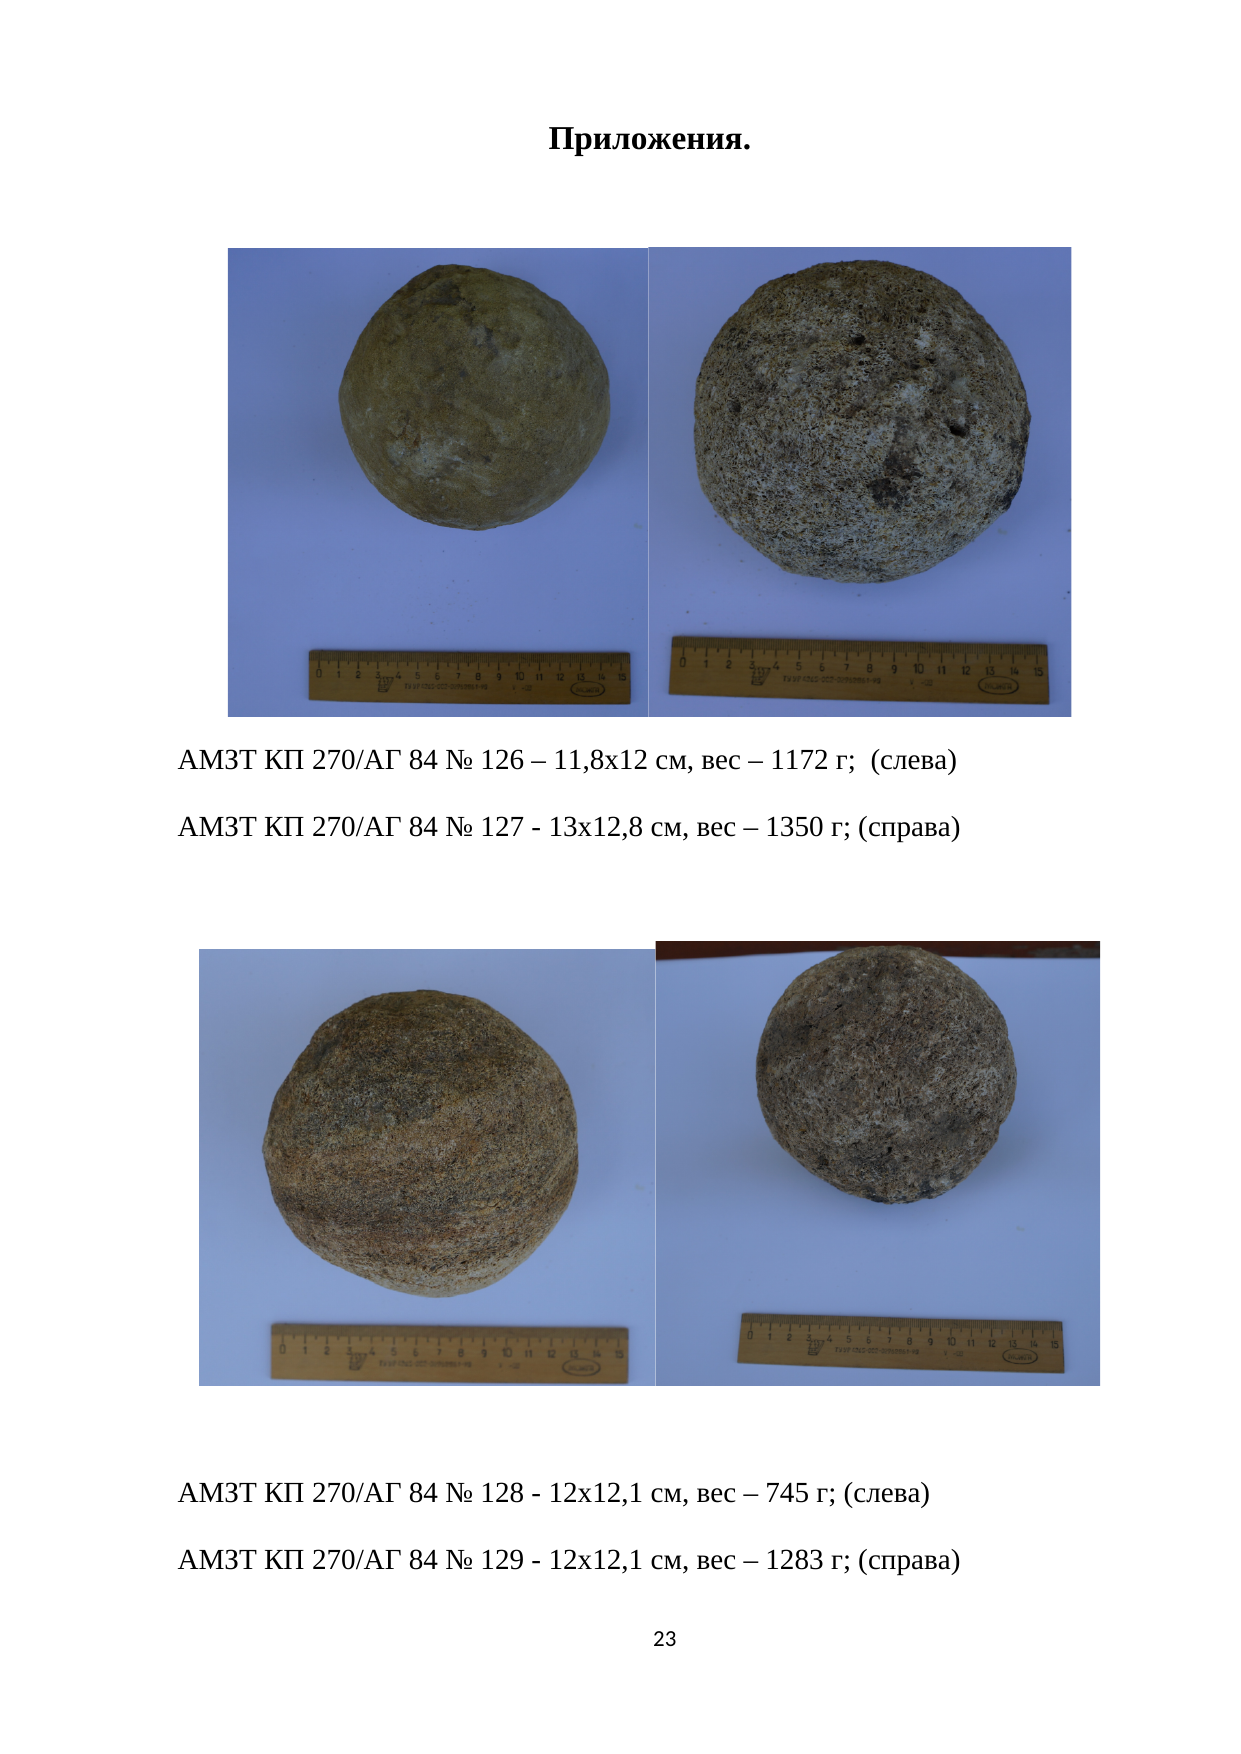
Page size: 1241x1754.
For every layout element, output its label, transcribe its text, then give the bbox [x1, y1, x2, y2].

text Приложения. [148, 118, 1152, 156]
picture [227, 247, 1072, 717]
text АМЗТ КП 270/АГ 84 № 129 - 12х12,1 см, вес – 1283 г; (справа) [177, 1542, 1152, 1576]
text АМЗТ КП 270/АГ 84 № 128 - 12х12,1 см, вес – 745 г; (слева) [177, 1475, 1152, 1508]
text АМЗТ КП 270/АГ 84 № 126 – 11,8х12 см, вес – 1172 г; (слева) [177, 742, 1152, 776]
picture [199, 941, 1101, 1386]
text АМЗТ КП 270/АГ 84 № 127 - 13х12,8 см, вес – 1350 г; (справа) [177, 809, 1152, 843]
